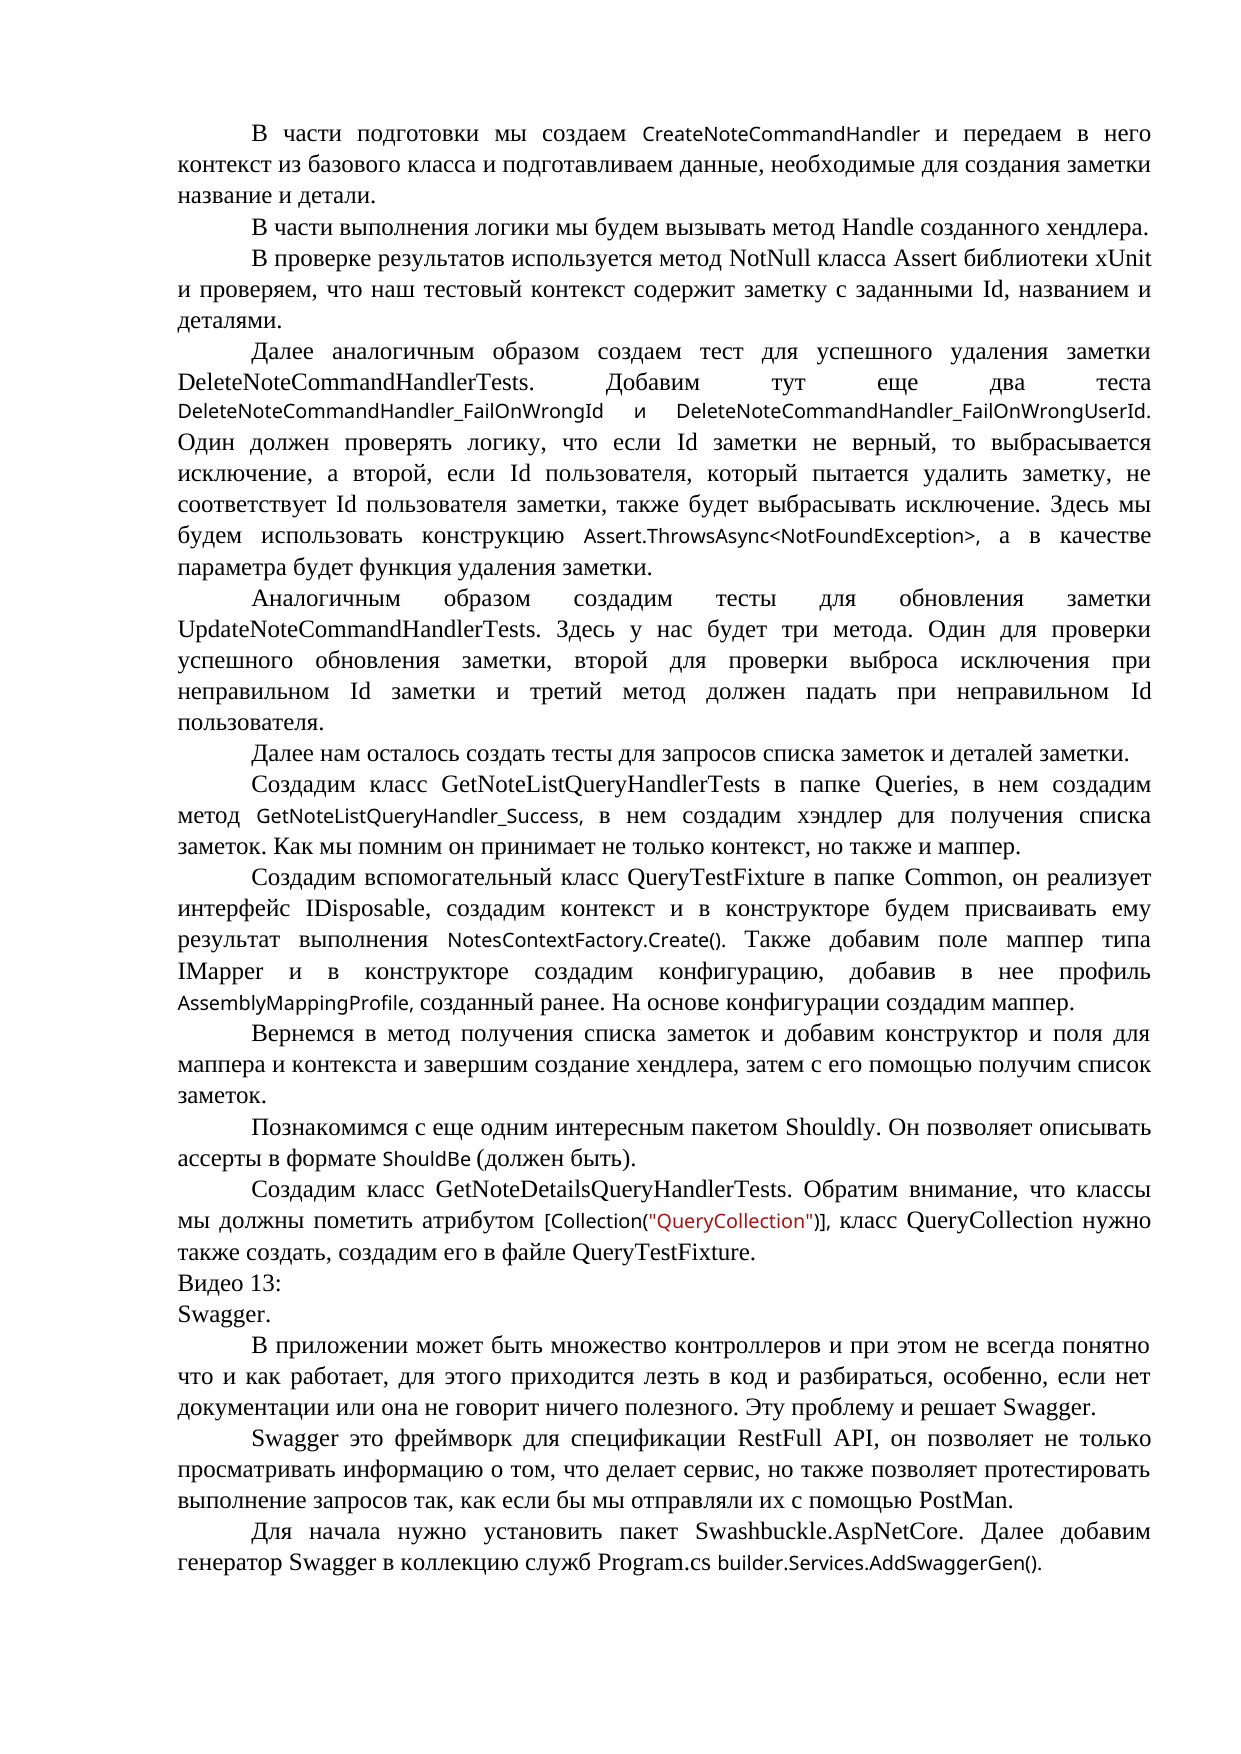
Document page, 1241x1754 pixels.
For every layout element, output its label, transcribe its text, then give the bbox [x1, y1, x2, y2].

text В проверке результатов используется метод NotNull класса Assert библиотеки xUnit и проверяем, что наш тестовый контекст содержит заметку с заданными Id, названием и деталями. [177, 243, 1152, 333]
text Далее аналогичным образом создаем тест для успешного удаления заметки DeleteNoteCommandHandlerTests. Добавим тут еще два теста DeleteNoteCommandHandler_FailOnWrongId и DeleteNoteCommandHandler_FailOnWrongUserId. Один должен проверять логику, что если Id заметки не верный, то выбрасывается исключение, а второй, если Id пользователя, который пытается удалить заметку, не соответствует Id пользователя заметки, также будет выбрасывать исключение. Здесь мы будем использовать конструкцию Assert.ThrowsAsync<NotFoundException>, а в качестве параметра будет функция удаления заметки. [177, 336, 1152, 580]
text Видео 13: [177, 1268, 1152, 1296]
text В части подготовки мы создаем CreateNoteCommandHandler и передаем в него контекст из базового класса и подготавливаем данные, необходимые для создания заметки название и детали. [177, 118, 1152, 209]
text Для начала нужно установить пакет Swashbuckle.AspNetCore. Далее добавим генератор Swagger в коллекцию служб Program.cs builder.Services.AddSwaggerGen(). [177, 1516, 1152, 1576]
text Создадим класс GetNoteListQueryHandlerTests в папке Queries, в нем создадим метод GetNoteListQueryHandler_Success, в нем создадим хэндлер для получения списка заметок. Как мы помним он принимает не только контекст, но также и маппер. [177, 769, 1152, 860]
text Вернемся в метод получения списка заметок и добавим конструктор и поля для маппера и контекста и завершим создание хендлера, затем с его помощью получим список заметок. [177, 1018, 1152, 1109]
text Аналогичным образом создадим тесты для обновления заметки UpdateNoteCommandHandlerTests. Здесь у нас будет три метода. Один для проверки успешного обновления заметки, второй для проверки выброса исключения при неправильном Id заметки и третий метод должен падать при неправильном Id пользователя. [177, 583, 1152, 736]
text Swagger. [177, 1299, 1152, 1327]
text Создадим класс GetNoteDetailsQueryHandlerTests. Обратим внимание, что классы мы должны пометить атрибутом [Collection("QueryCollection")], класс QueryCollection нужно также создать, создадим его в файле QueryTestFixture. [177, 1174, 1152, 1265]
text Познакомимся с еще одним интересным пакетом Shouldly. Он позволяет описывать ассерты в формате ShouldBe (должен быть). [177, 1112, 1152, 1172]
text Создадим вспомогательный класс QueryTestFixture в папке Common, он реализует интерфейс IDisposable, создадим контекст и в конструкторе будем присваивать ему результат выполнения NotesContextFactory.Create(). Также добавим поле маппер типа IMapper и в конструкторе создадим конфигурацию, добавив в нее профиль AssemblyMappingProfile, созданный ранее. На основе конфигурации создадим маппер. [177, 862, 1152, 1016]
text В части выполнения логики мы будем вызывать метод Handle созданного хендлера. [177, 212, 1152, 240]
text Далее нам осталось создать тесты для запросов списка заметок и деталей заметки. [177, 738, 1152, 767]
text В приложении может быть множество контроллеров и при этом не всегда понятно что и как работает, для этого приходится лезть в код и разбираться, особенно, если нет документации или она не говорит ничего полезного. Эту проблему и решает Swagger. [177, 1330, 1152, 1421]
text Swagger это фреймворк для спецификации RestFull API, он позволяет не только просматривать информацию о том, что делает сервис, но также позволяет протестировать выполнение запросов так, как если бы мы отправляли их с помощью PostMan. [177, 1423, 1152, 1514]
